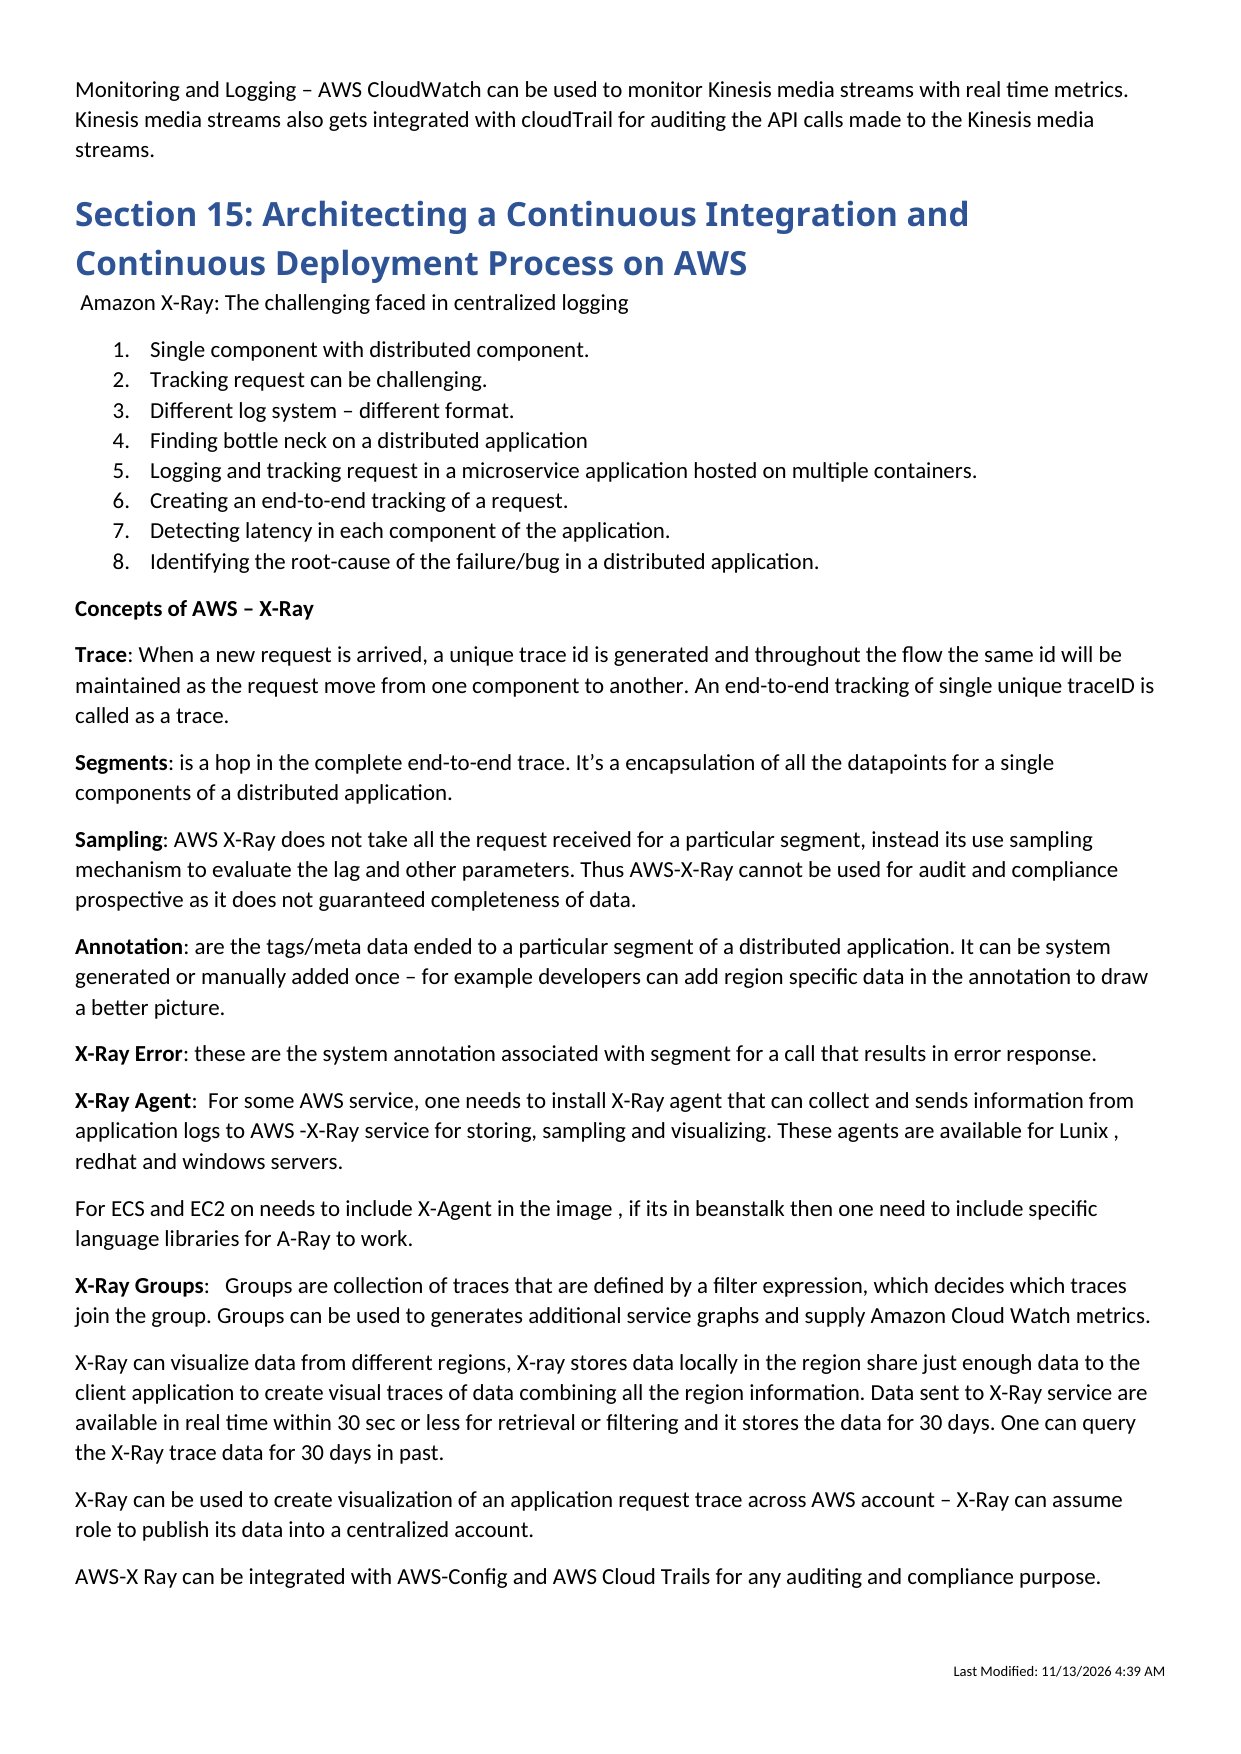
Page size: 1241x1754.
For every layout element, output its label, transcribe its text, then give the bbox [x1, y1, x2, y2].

text For ECS and EC2 on needs to include X-Agent in the image , if its in beanstalk then one need to include specific language libraries for A-Ray to work. [75, 1194, 1165, 1252]
text Trace: When a new request is arrived, a unique trace id is generated and throughout the flow the same id will be maintained as the request move from one component to another. An end-to-end tracking of single unique traceID is called as a trace. [75, 641, 1165, 729]
list Single component with distributed component. [112, 335, 1165, 363]
text X-Ray can be used to create visualization of an application request trace across AWS account – X-Ray can assume role to publish its data into a centralized account. [75, 1485, 1165, 1544]
list Tracking request can be challenging. [112, 366, 1165, 394]
text Concepts of AWS – X-Ray [75, 594, 1165, 622]
list Detecting latency in each component of the application. [112, 517, 1165, 545]
text Monitoring and Logging – AWS CloudWatch can be used to monitor Kinesis media streams with real time metrics. Kinesis media streams also gets integrated with cloudTrail for auditing the API calls made to the Kinesis media streams. [75, 75, 1165, 163]
text Annotation: are the tags/meta data ended to a particular segment of a distributed application. It can be system generated or manually added once – for example developers can add region specific data in the annotation to draw a better picture. [75, 932, 1165, 1021]
list Identifying the root-cause of the failure/bug in a distributed application. [112, 547, 1165, 575]
text AWS-X Ray can be integrated with AWS-Config and AWS Cloud Trails for any auditing and compliance purpose. [75, 1562, 1165, 1591]
list Different log system – different format. [112, 396, 1165, 424]
text X-Ray Error: these are the system annotation associated with segment for a call that results in error response. [75, 1039, 1165, 1068]
text Amazon X-Ray: The challenging faced in centralized logging [75, 288, 1165, 317]
text Sampling: AWS X-Ray does not take all the request received for a particular segment, instead its use sampling mechanism to evaluate the lag and other parameters. Thus AWS-X-Ray cannot be used for audit and compliance prospective as it does not guaranteed completeness of data. [75, 825, 1165, 913]
list Logging and tracking request in a microservice application hosted on multiple containers. [112, 456, 1165, 484]
list Creating an end-to-end tracking of a request. [112, 486, 1165, 514]
text X-Ray Agent: For some AWS service, one needs to install X-Ray agent that can collect and sends information from application logs to AWS -X-Ray service for storing, sampling and visualizing. These agents are available for Lunix , redhat and windows servers. [75, 1086, 1165, 1175]
text Segments: is a hop in the complete end-to-end trace. It’s a encapsulation of all the datapoints for a single components of a distributed application. [75, 748, 1165, 806]
text X-Ray can visualize data from different regions, X-ray stores data locally in the region share just enough data to the client application to create visual traces of data combining all the region information. Data sent to X-Ray service are available in real time within 30 sec or less for retrieval or filtering and it stores the data for 30 days. One can query the X-Ray trace data for 30 days in past. [75, 1348, 1165, 1467]
list Finding bottle neck on a distributed application [112, 426, 1165, 454]
text X-Ray Groups: Groups are collection of traces that are defined by a filter expression, which decides which traces join the group. Groups can be used to generates additional service graphs and supply Amazon Cloud Watch metrics. [75, 1271, 1165, 1329]
subtitle Section 15: Architecting a Continuous Integration and Continuous Deployment Process on AWS [75, 191, 1165, 285]
